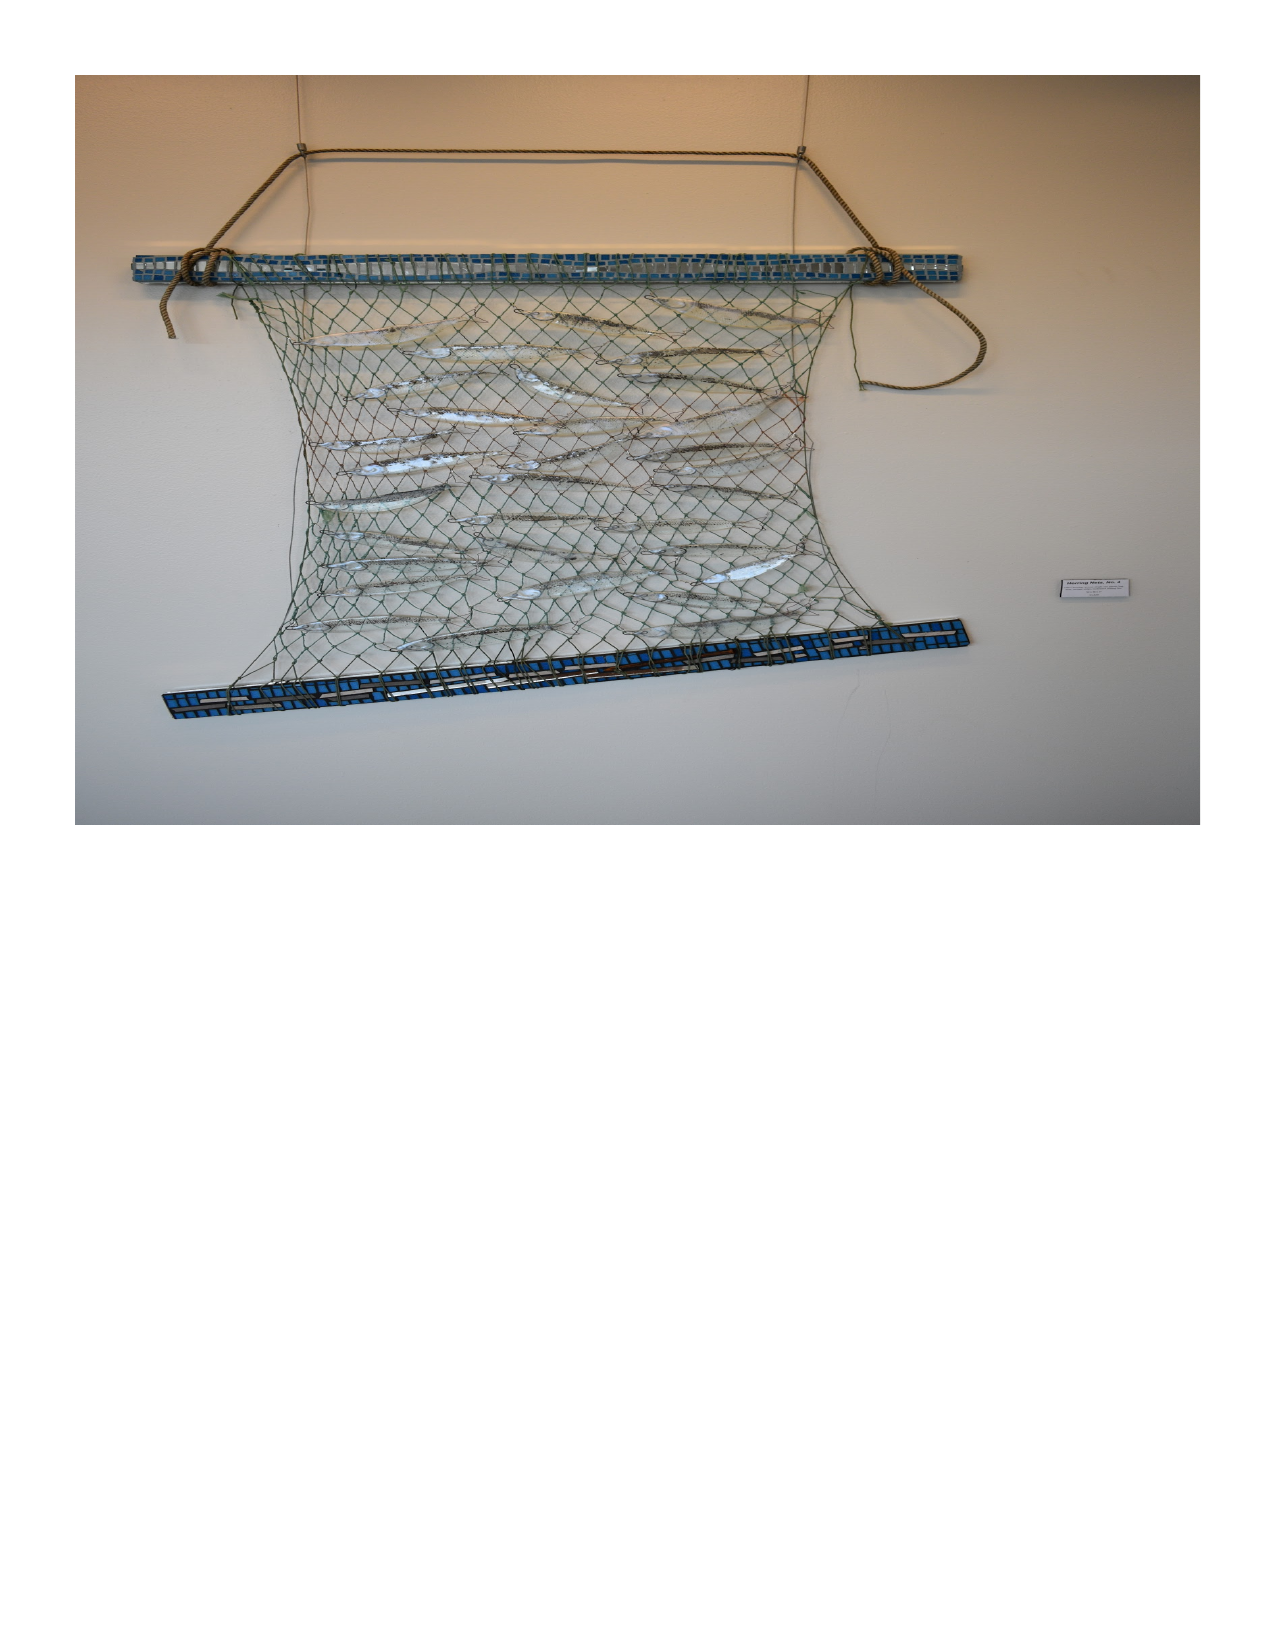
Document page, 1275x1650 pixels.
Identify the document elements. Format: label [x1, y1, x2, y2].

picture [75, 75, 1200, 825]
